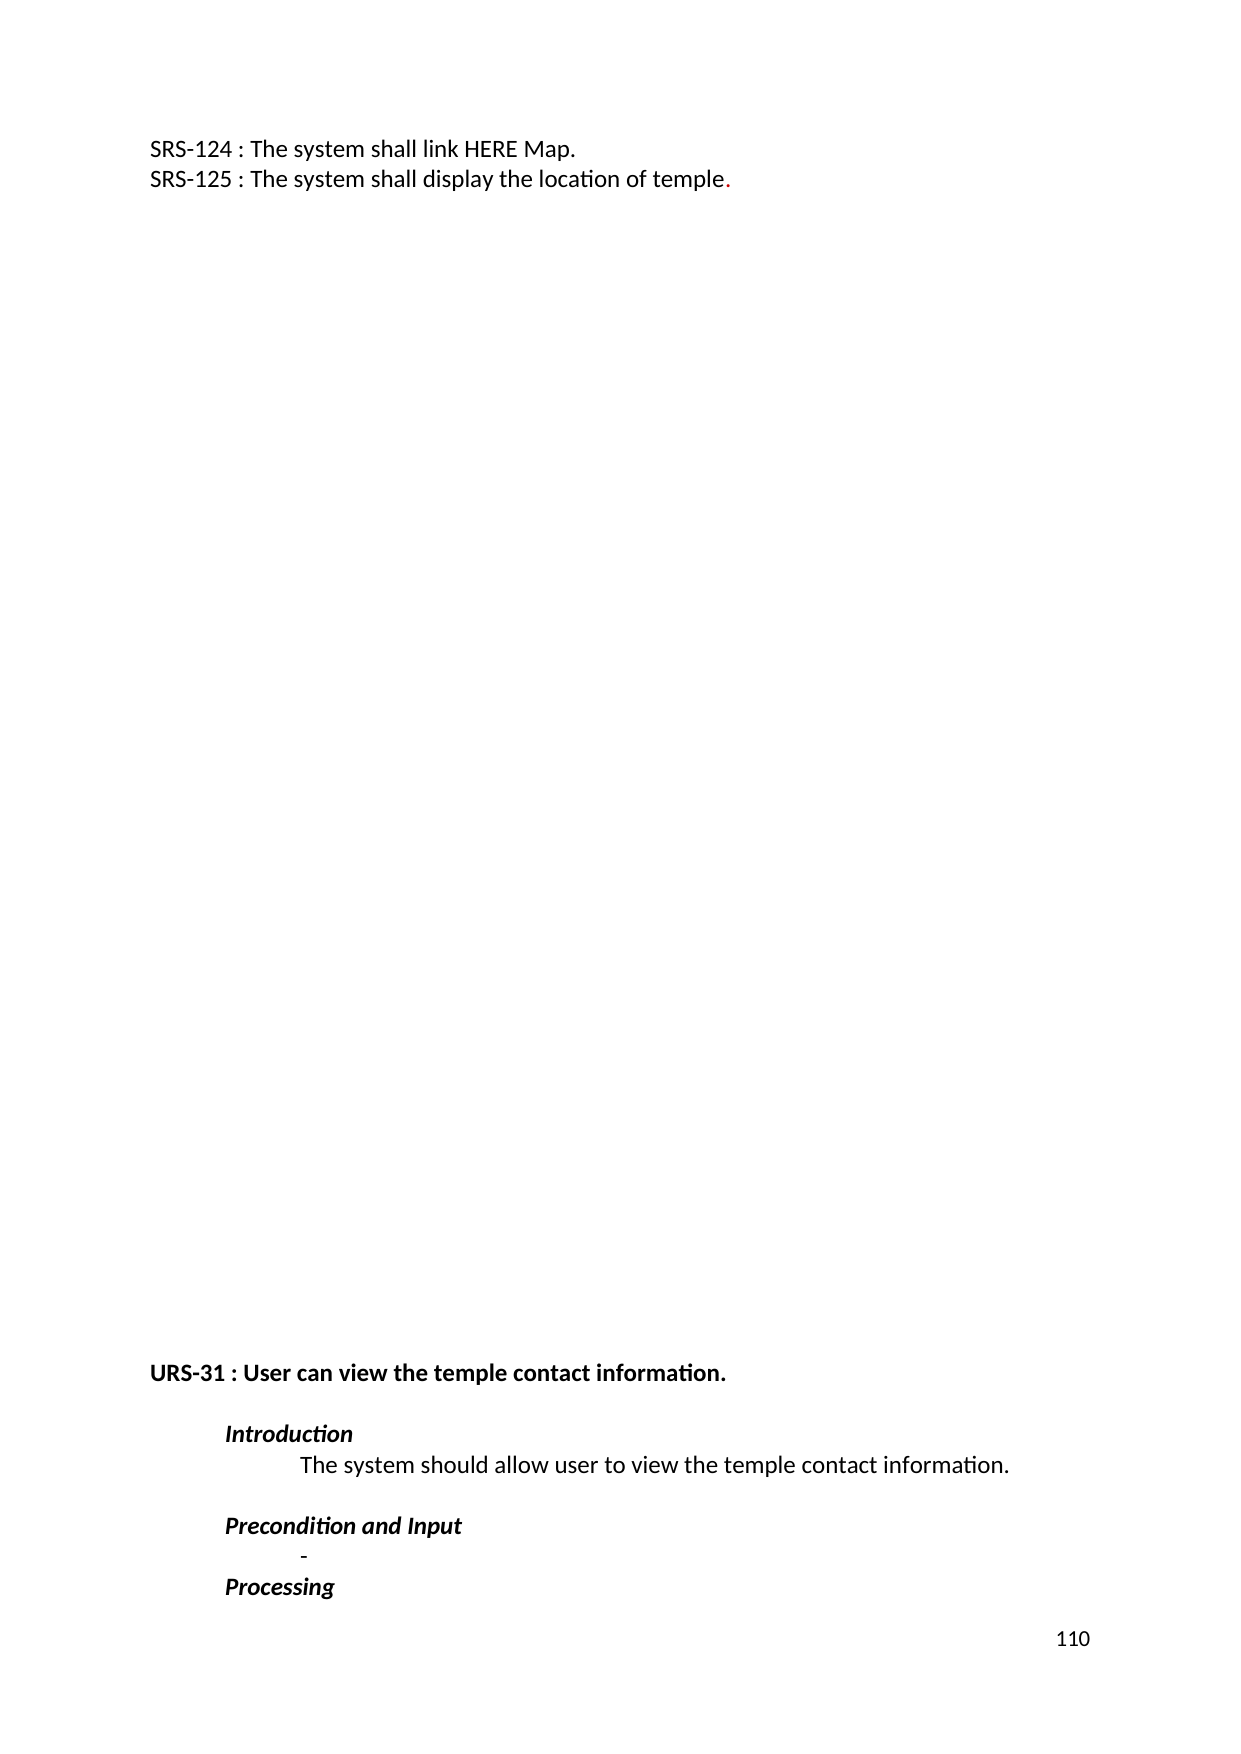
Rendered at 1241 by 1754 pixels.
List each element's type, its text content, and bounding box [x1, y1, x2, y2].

text Introduction [150, 1418, 1090, 1449]
text Precondition and Input [150, 1510, 1090, 1541]
text Processing [150, 1571, 1090, 1602]
text SRS-124 : The system shall link HERE Map. [150, 133, 1090, 163]
text - [225, 1541, 1090, 1571]
text The system should allow user to view the temple contact information. [150, 1449, 1090, 1479]
text SRS-125 : The system shall display the location of temple. [150, 163, 1090, 194]
text URS-31 : User can view the temple contact information. [150, 1357, 1090, 1388]
